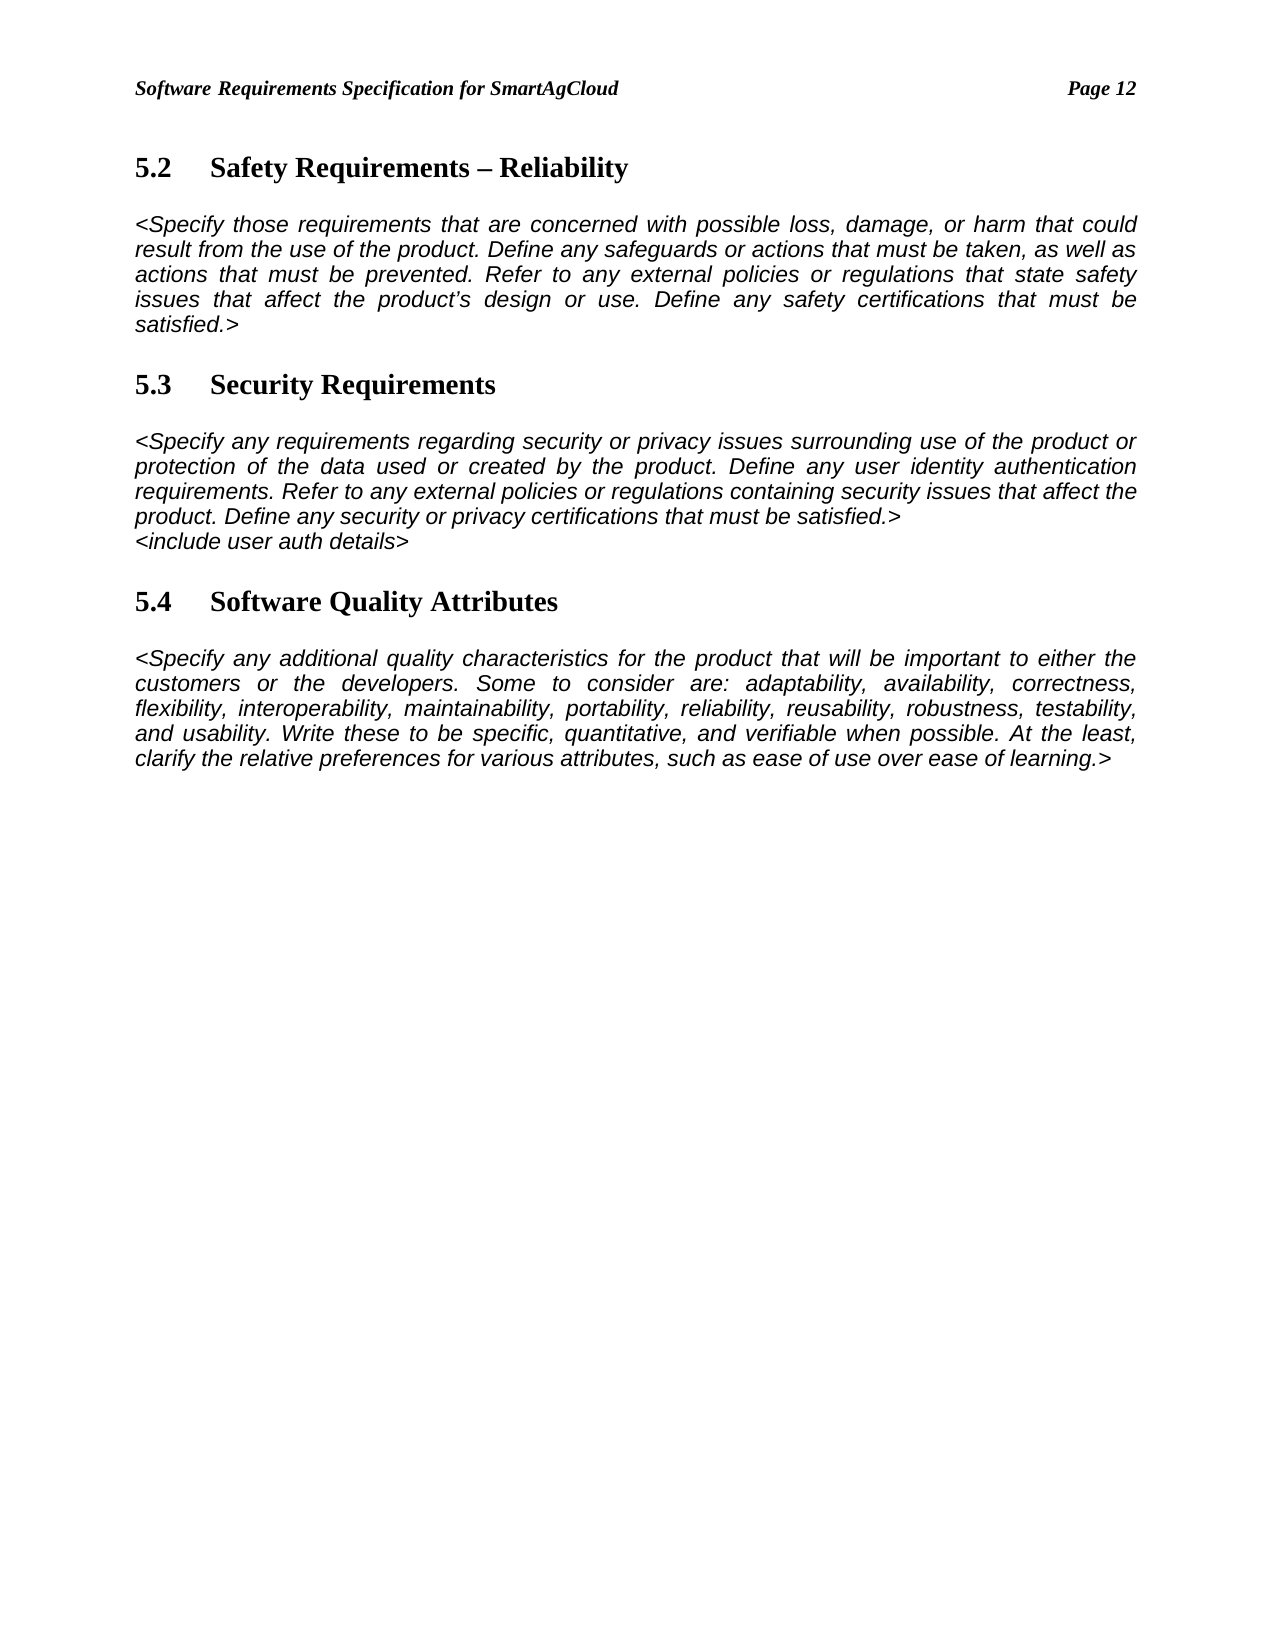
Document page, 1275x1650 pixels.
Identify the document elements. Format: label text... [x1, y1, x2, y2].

subtitle Software Quality Attributes [135, 584, 1140, 617]
text <include user auth details> [135, 529, 1140, 554]
subtitle Safety Requirements – Reliability [135, 150, 1140, 183]
subtitle Security Requirements [135, 367, 1140, 400]
text <Specify those requirements that are concerned with possible loss, damage, or harm that could result from the use of the product. Define any safeguards or actions that must be taken, as well as actions that must be prevented. Refer to any external policies or regulations that state safety issues that affect the product’s design or use. Define any safety certifications that must be satisfied.> [135, 213, 1140, 338]
text <Specify any additional quality characteristics for the product that will be important to either the customers or the developers. Some to consider are: adaptability, availability, correctness, flexibility, interoperability, maintainability, portability, reliability, reusability, robustness, testability, and usability. Write these to be specific, quantitative, and verifiable when possible. At the least, clarify the relative preferences for various attributes, such as ease of use over ease of learning.> [135, 646, 1140, 771]
text <Specify any requirements regarding security or privacy issues surrounding use of the product or protection of the data used or created by the product. Define any user identity authentication requirements. Refer to any external policies or regulations containing security issues that affect the product. Define any security or privacy certifications that must be satisfied.> [135, 429, 1140, 529]
